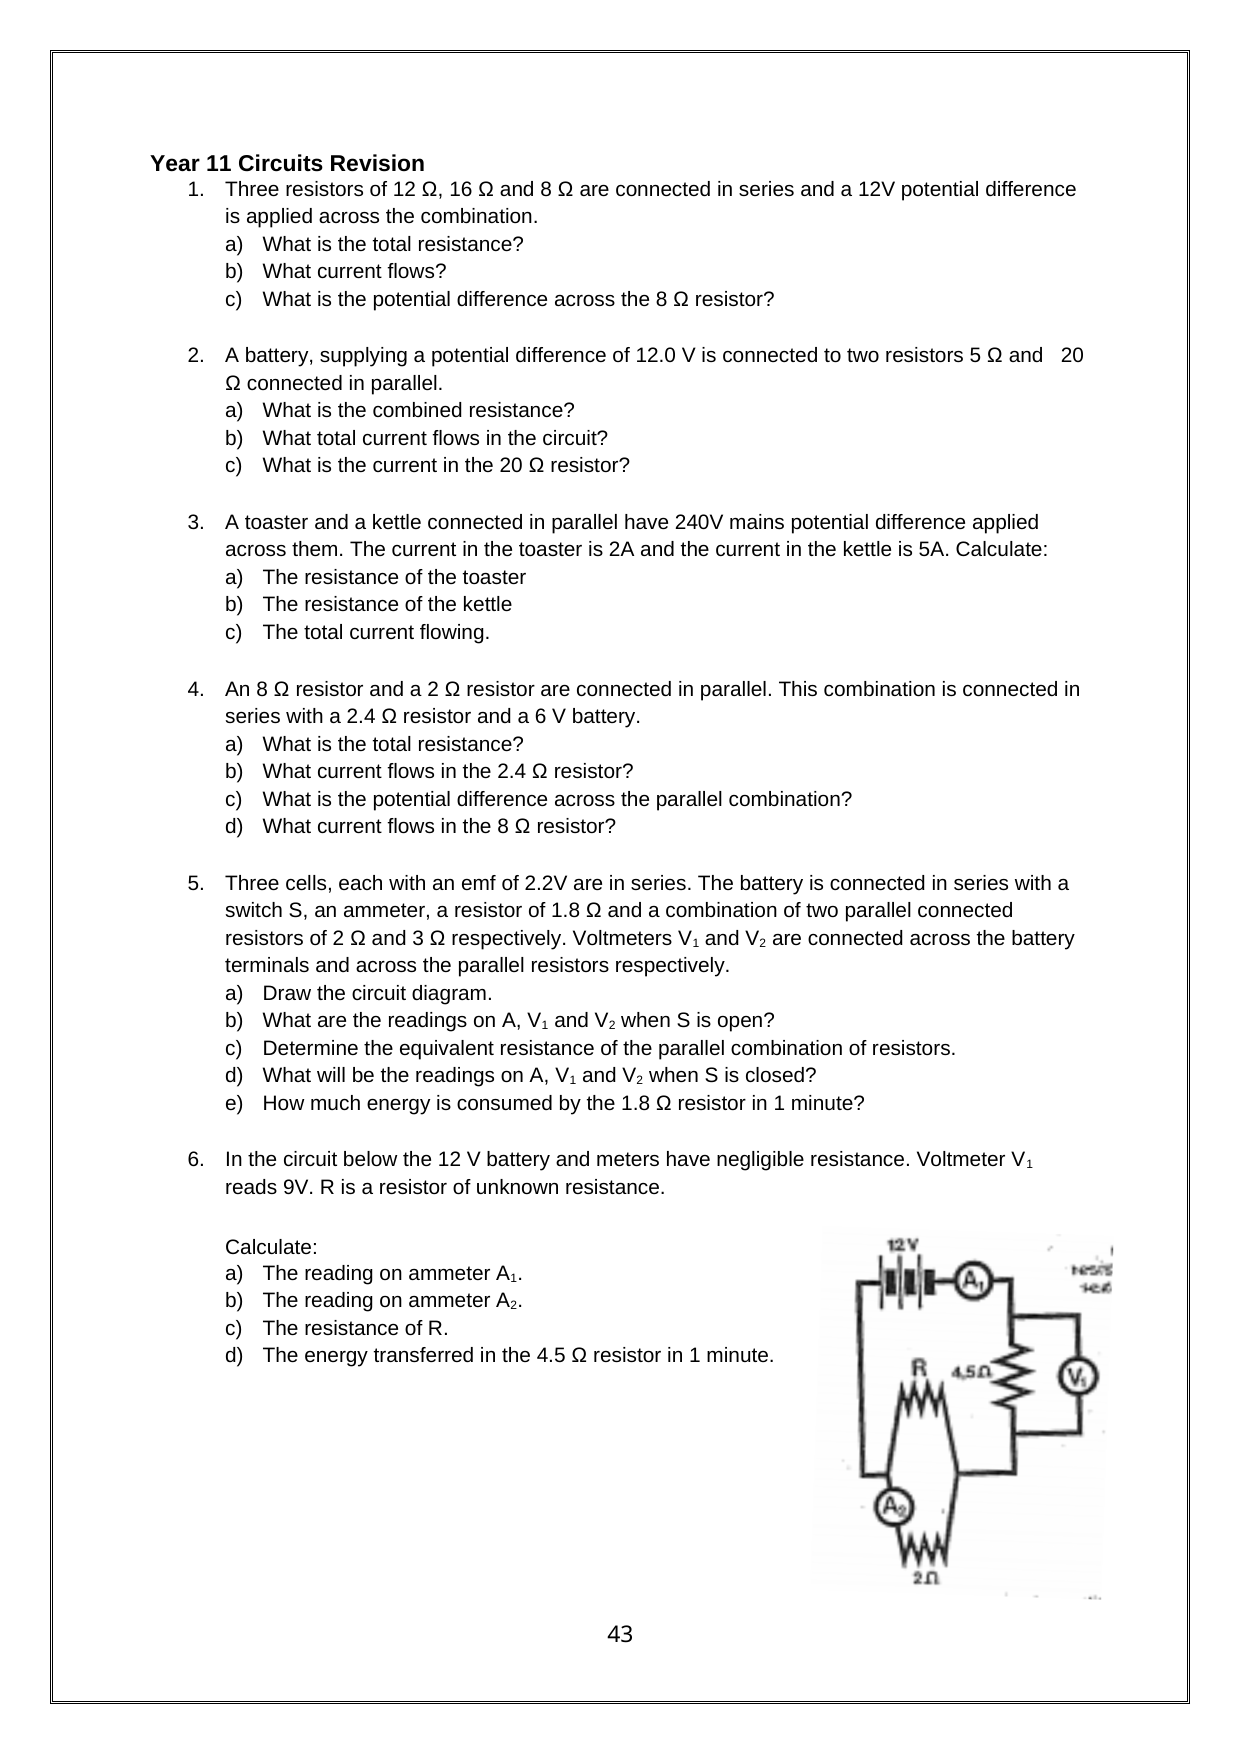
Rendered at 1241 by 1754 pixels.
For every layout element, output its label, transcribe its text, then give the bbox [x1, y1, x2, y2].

list The resistance of the toaster [225, 565, 1090, 589]
list What current flows in the 2.4 Ω resistor? [225, 759, 1090, 783]
list What is the total resistance? [225, 231, 1090, 255]
list The energy transferred in the 4.5 Ω resistor in 1 minute. [225, 1343, 818, 1367]
text Year 11 Circuits Revision [150, 150, 1090, 176]
list What current flows? [225, 259, 1090, 283]
list What are the readings on A, V1 and V2 when S is open? [225, 1008, 1090, 1032]
list A toaster and a kettle connected in parallel have 240V mains potential difference applied across them. The current in the toaster is 2A and the current in the kettle is 5A. Calculate: [187, 510, 1090, 561]
list Three resistors of 12 Ω, 16 Ω and 8 Ω are connected in series and a 12V potential difference is applied across the combination. [187, 176, 1090, 228]
list The total current flowing. [225, 620, 1090, 644]
list A battery, supplying a potential difference of 12.0 V is connected to two resistors 5 Ω and 20 Ω connected in parallel. [187, 343, 1090, 394]
list How much energy is consumed by the 1.8 Ω resistor in 1 minute? [225, 1091, 1090, 1114]
list What is the current in the 20 Ω resistor? [225, 453, 1090, 477]
list The reading on ammeter A2. [225, 1288, 820, 1312]
list What current flows in the 8 Ω resistor? [225, 814, 1090, 838]
list Draw the circuit diagram. [225, 981, 1090, 1004]
list The resistance of the kettle [225, 592, 1090, 616]
list What total current flows in the circuit? [225, 426, 1090, 449]
list The reading on ammeter A1. [225, 1261, 821, 1284]
list Calculate: [225, 1231, 822, 1261]
picture [811, 1227, 1113, 1599]
list Determine the equivalent resistance of the parallel combination of resistors. [225, 1036, 1090, 1059]
list Three cells, each with an emf of 2.2V are in series. The battery is connected in series with a switch S, an ammeter, a resistor of 1.8 Ω and a combination of two parallel connected resistors of 2 Ω and 3 Ω respectively. Voltmeters V1 and V2 are connected across the battery terminals and across the parallel resistors respectively. [187, 871, 1090, 977]
list In the circuit below the 12 V battery and meters have negligible resistance. Voltmeter V1 reads 9V. R is a resistor of unknown resistance. [187, 1147, 1090, 1199]
list What is the combined resistance? [225, 398, 1090, 422]
list What is the potential difference across the parallel combination? [225, 786, 1090, 810]
list What is the total resistance? [225, 731, 1090, 755]
list An 8 Ω resistor and a 2 Ω resistor are connected in parallel. This combination is connected in series with a 2.4 Ω resistor and a 6 V battery. [187, 676, 1090, 728]
list The resistance of R. [225, 1316, 819, 1339]
list What is the potential difference across the 8 Ω resistor? [225, 286, 1090, 310]
list What will be the readings on A, V1 and V2 when S is closed? [225, 1063, 1090, 1087]
